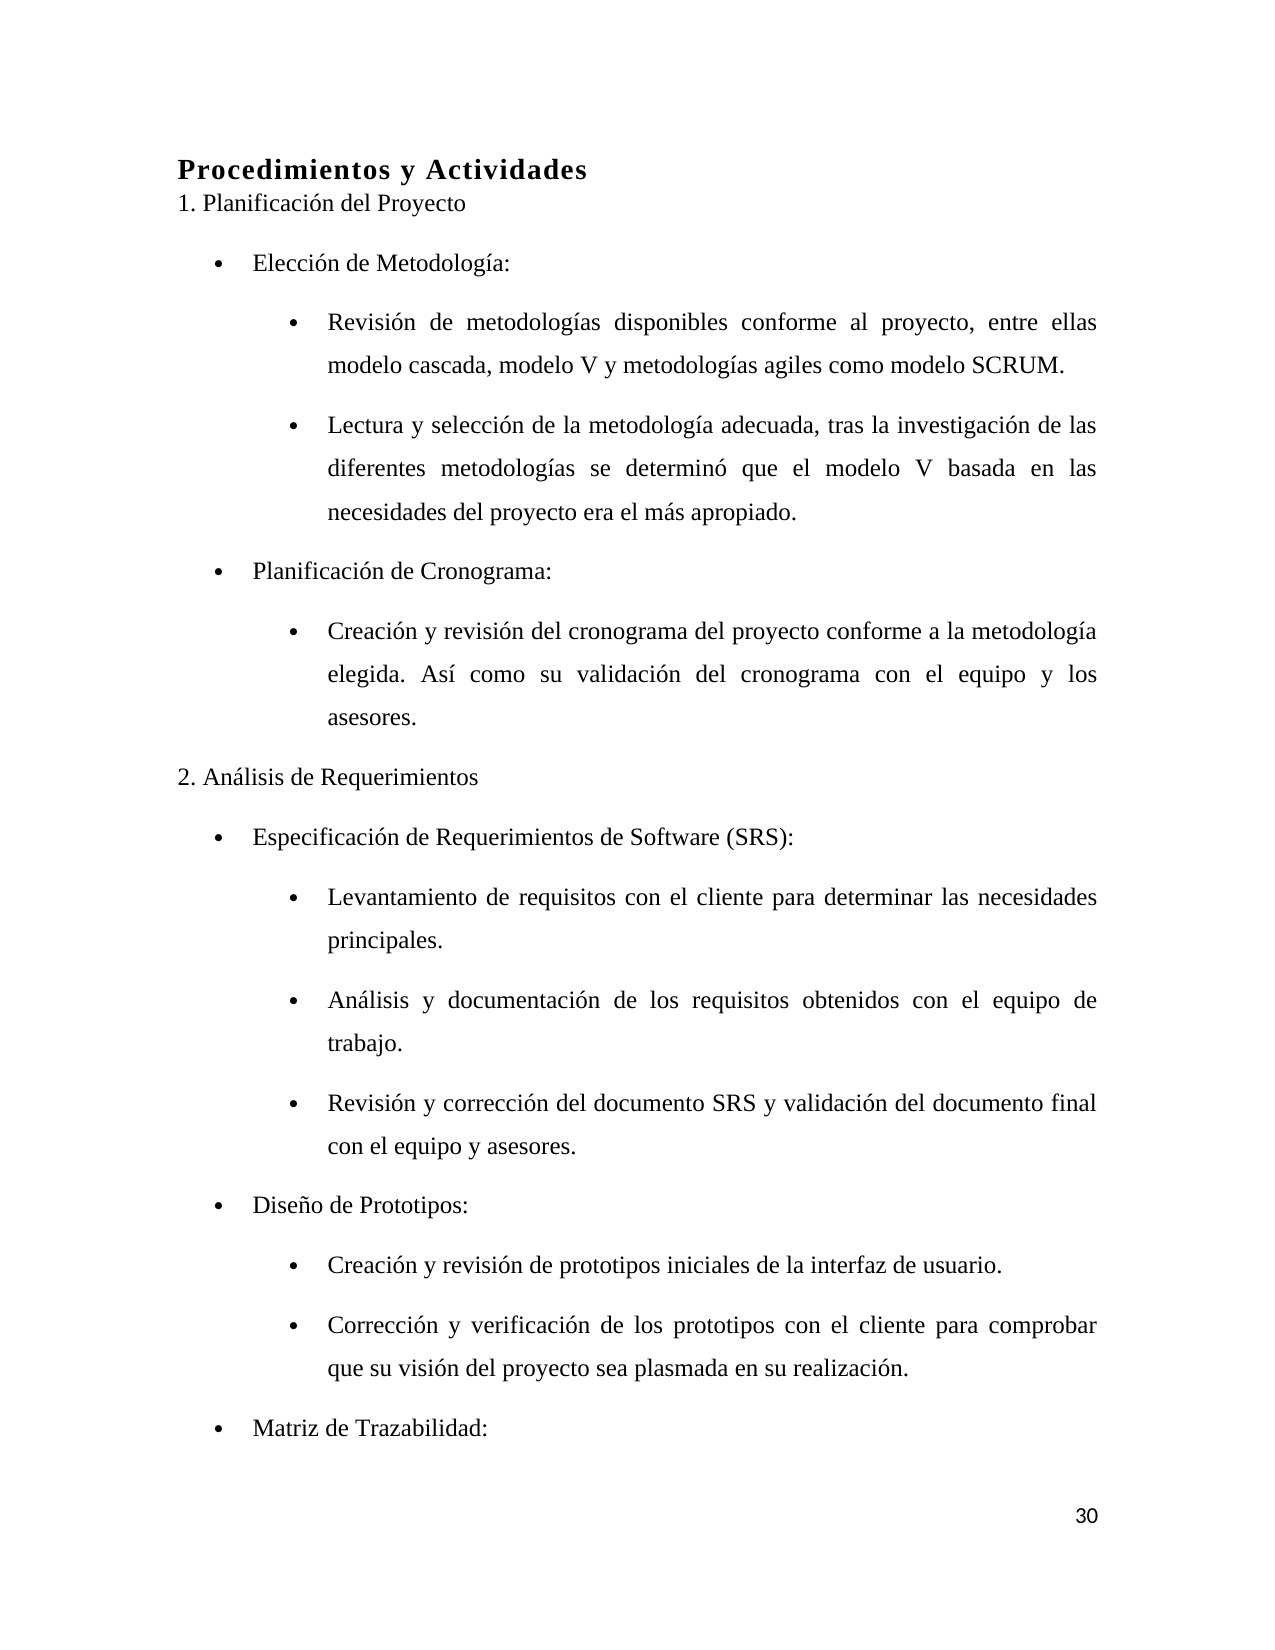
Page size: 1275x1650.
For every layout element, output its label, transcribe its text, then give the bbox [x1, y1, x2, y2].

list Revisión y corrección del documento SRS y validación del documento final con el equipo y asesores. [290, 1088, 1098, 1159]
list Lectura y selección de la metodología adecuada, tras la investigación de las diferentes metodologías se determinó que el modelo V basada en las necesidades del proyecto era el más apropiado. [290, 410, 1098, 525]
list Matriz de Trazabilidad: [215, 1413, 1098, 1442]
list Diseño de Prototipos: [215, 1191, 1098, 1219]
list Planificación de Cronograma: [215, 556, 1098, 585]
list Creación y revisión de prototipos iniciales de la interfaz de usuario. [290, 1250, 1098, 1279]
text 2. Análisis de Requerimientos [177, 762, 1098, 791]
list Análisis y documentación de los requisitos obtenidos con el equipo de trabajo. [290, 985, 1098, 1057]
list Creación y revisión del cronograma del proyecto conforme a la metodología elegida. Así como su validación del cronograma con el equipo y los asesores. [290, 616, 1098, 731]
list Levantamiento de requisitos con el cliente para determinar las necesidades principales. [290, 882, 1098, 954]
list Elección de Metodología: [215, 248, 1098, 276]
text 1. Planificación del Proyecto [177, 188, 1098, 217]
subtitle Procedimientos y Actividades [177, 152, 1098, 185]
list Revisión de metodologías disponibles conforme al proyecto, entre ellas modelo cascada, modelo V y metodologías agiles como modelo SCRUM. [290, 307, 1098, 379]
list Especificación de Requerimientos de Software (SRS): [215, 822, 1098, 851]
list Corrección y verificación de los prototipos con el cliente para comprobar que su visión del proyecto sea plasmada en su realización. [290, 1310, 1098, 1382]
